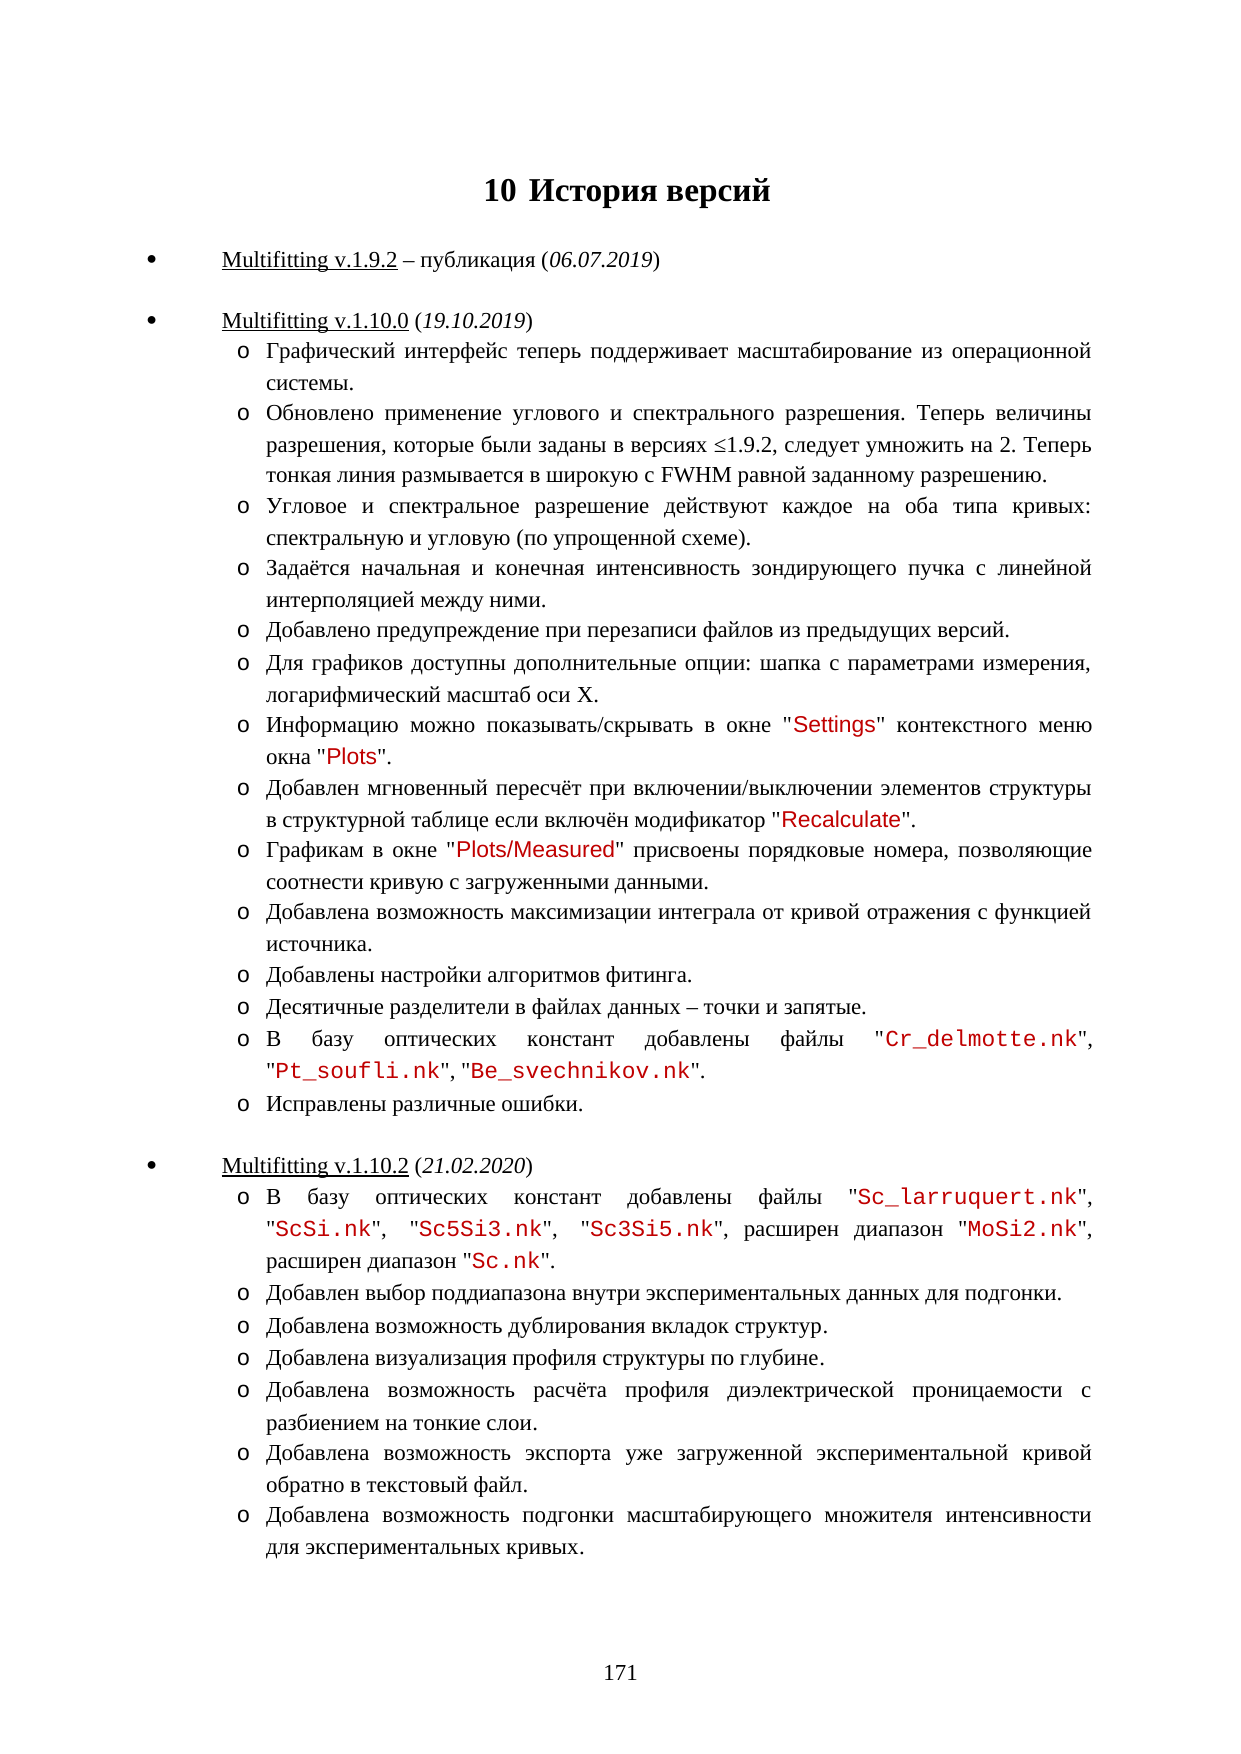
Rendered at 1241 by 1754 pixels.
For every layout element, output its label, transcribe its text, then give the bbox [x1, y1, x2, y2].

list Обновлено применение углового и спектрального разрешения. Теперь величины разрешения, которые были заданы в версиях ≤1.9.2, следует умножить на 2. Теперь тонкая линия размывается в широкую с FWHM равной заданному разрешению. [236, 399, 1093, 488]
list Исправлены различные ошибки. [236, 1090, 1093, 1118]
list В базу оптических констант добавлены файлы "Cr_delmotte.nk", "Pt_soufli.nk", "Be_svechnikov.nk". [236, 1026, 1093, 1086]
list Добавлен мгновенный пересчёт при включении/выключении элементов структуры в структурной таблице если включён модификатор "Recalculate". [236, 773, 1093, 832]
list Добавлено предупреждение при перезаписи файлов из предыдущих версий. [236, 616, 1093, 644]
list Multifitting v.1.10.2 (21.02.2020) [148, 1153, 1093, 1179]
list Добавлена возможность максимизации интеграла от кривой отражения с функцией источника. [236, 898, 1093, 957]
list Добавлен выбор поддиапазона внутри экспериментальных данных для подгонки. [236, 1279, 1093, 1308]
list Добавлена возможность экспорта уже загруженной экспериментальной кривой обратно в текстовый файл. [236, 1439, 1093, 1497]
list Добавлена визуализация профиля структуры по глубине. [236, 1344, 1093, 1372]
list Графикам в окне "Plots/Measured" присвоены порядковые номера, позволяющие соотнести кривую с загруженными данными. [236, 836, 1093, 894]
list Угловое и спектральное разрешение действуют каждое на оба типа кривых: спектральную и угловую (по упрощенной схеме). [236, 492, 1093, 550]
list Multifitting v.1.9.2 – публикация (06.07.2019) [148, 246, 1093, 273]
list Информацию можно показывать/скрывать в окне "Settings" контекстного меню окна "Plots". [236, 711, 1093, 769]
list Для графиков доступны дополнительные опции: шапка с параметрами измерения, логарифмический масштаб оси X. [236, 649, 1093, 707]
list Десятичные разделители в файлах данных – точки и запятые. [236, 993, 1093, 1021]
list Добавлены настройки алгоритмов фитинга. [236, 961, 1093, 989]
subtitle История версий [178, 170, 1093, 209]
list В базу оптических констант добавлены файлы "Sc_larruquert.nk", "ScSi.nk", "Sc5Si3.nk", "Sc3Si5.nk", расширен диапазон "MoSi2.nk", расширен диапазон "Sc.nk". [236, 1183, 1093, 1275]
list Задаётся начальная и конечная интенсивность зондирующего пучка с линейной интерполяцией между ними. [236, 554, 1093, 612]
list Добавлена возможность подгонки масштабирующего множителя интенсивности для экспериментальных кривых. [236, 1501, 1093, 1559]
list Добавлена возможность расчёта профиля диэлектрической проницаемости с разбиением на тонкие слои. [236, 1377, 1093, 1435]
list Графический интерфейс теперь поддерживает масштабирование из операционной системы. [236, 337, 1093, 395]
list Multifitting v.1.10.0 (19.10.2019) [148, 307, 1093, 333]
list Добавлена возможность дублирования вкладок структур. [236, 1312, 1093, 1340]
